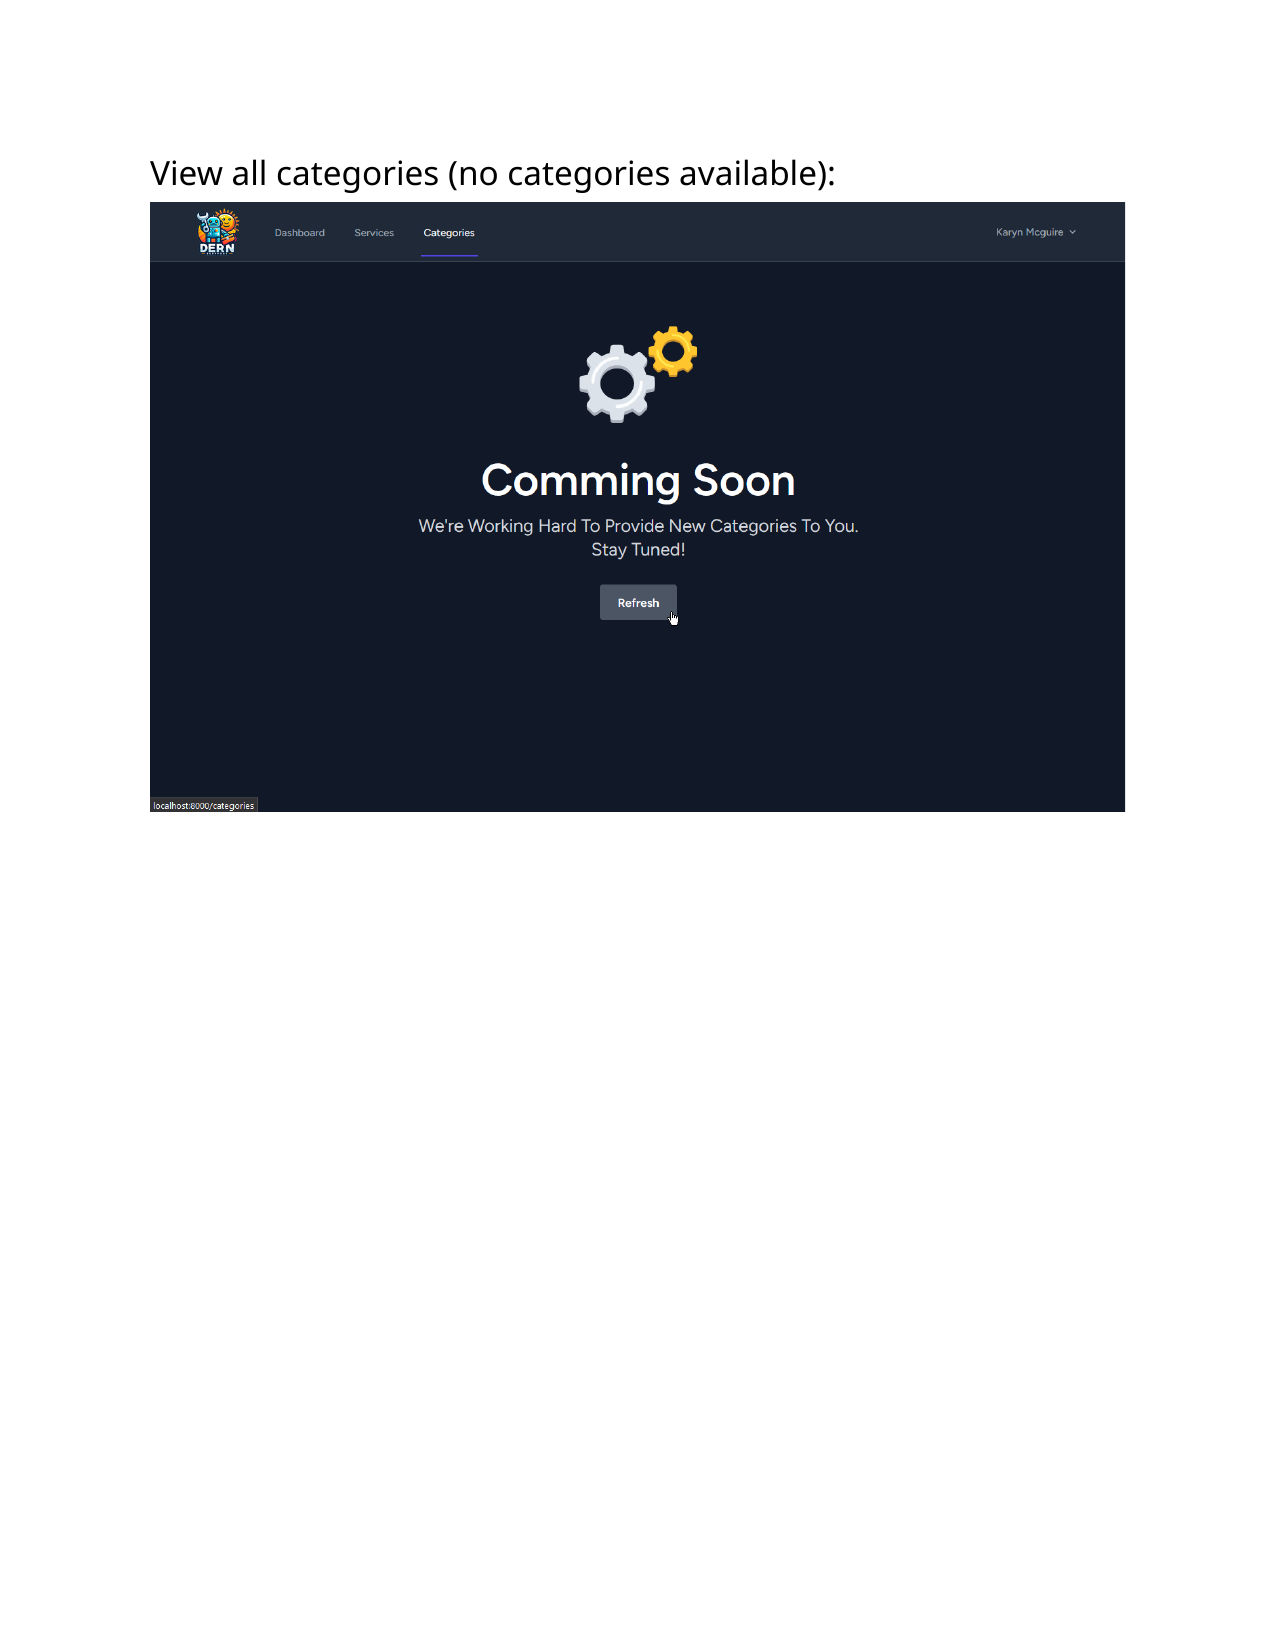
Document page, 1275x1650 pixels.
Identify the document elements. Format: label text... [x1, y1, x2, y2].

text View all categories: View all categories (no categories available): [150, 150, 1125, 202]
picture [150, 202, 1125, 812]
